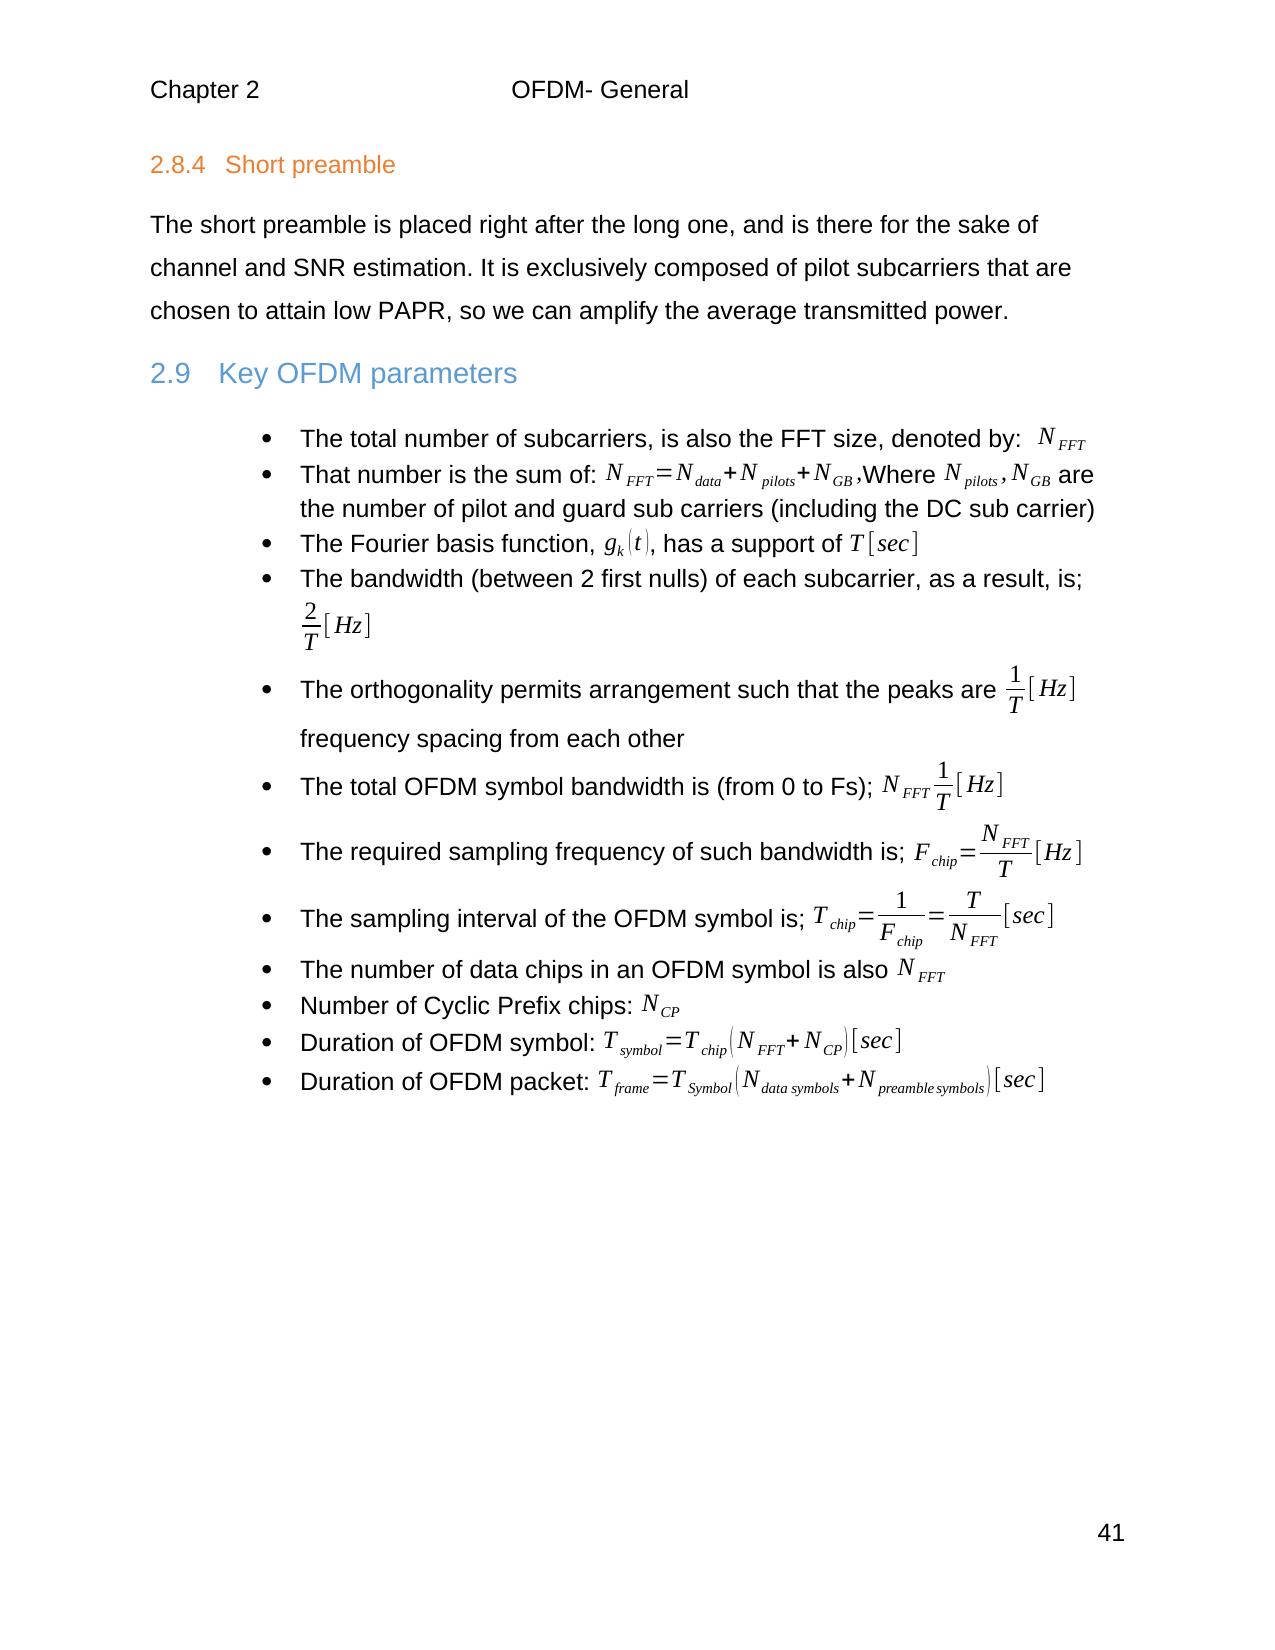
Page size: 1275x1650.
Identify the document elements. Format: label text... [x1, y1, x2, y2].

list The orthogonality permits arrangement such that the peaks are frequency spacing from each other [262, 661, 1125, 752]
list The number of data chips in an OFDM symbol is also [262, 954, 1125, 985]
subtitle Short preamble [150, 150, 1125, 179]
list Duration of OFDM packet: [262, 1064, 1125, 1099]
text The short preamble is placed right after the long one, and is there for the sake of channel and SNR estimation. It is exclusively composed of pilot subcarriers that are chosen to attain low PAPR, so we can amplify the average transmitted power. [150, 210, 1125, 325]
list Duration of OFDM symbol: [262, 1025, 1125, 1060]
list The total number of subcarriers, is also the FFT size, denoted by: [262, 423, 1125, 454]
list The sampling interval of the OFDM symbol is; [262, 887, 1125, 950]
list The Fourier basis function, , has a support of [262, 527, 1125, 560]
list Number of Cyclic Prefix chips: [262, 989, 1125, 1021]
list The total OFDM symbol bandwidth is (from 0 to Fs); [262, 757, 1125, 816]
list That number is the sum of: Where are the number of pilot and guard sub carriers (including the DC sub carrier) [262, 458, 1125, 523]
list The bandwidth (between 2 first nulls) of each subcarrier, as a result, is; [262, 564, 1125, 656]
subtitle Key OFDM parameters [150, 356, 1125, 389]
list The required sampling frequency of such bandwidth is; [262, 820, 1125, 883]
